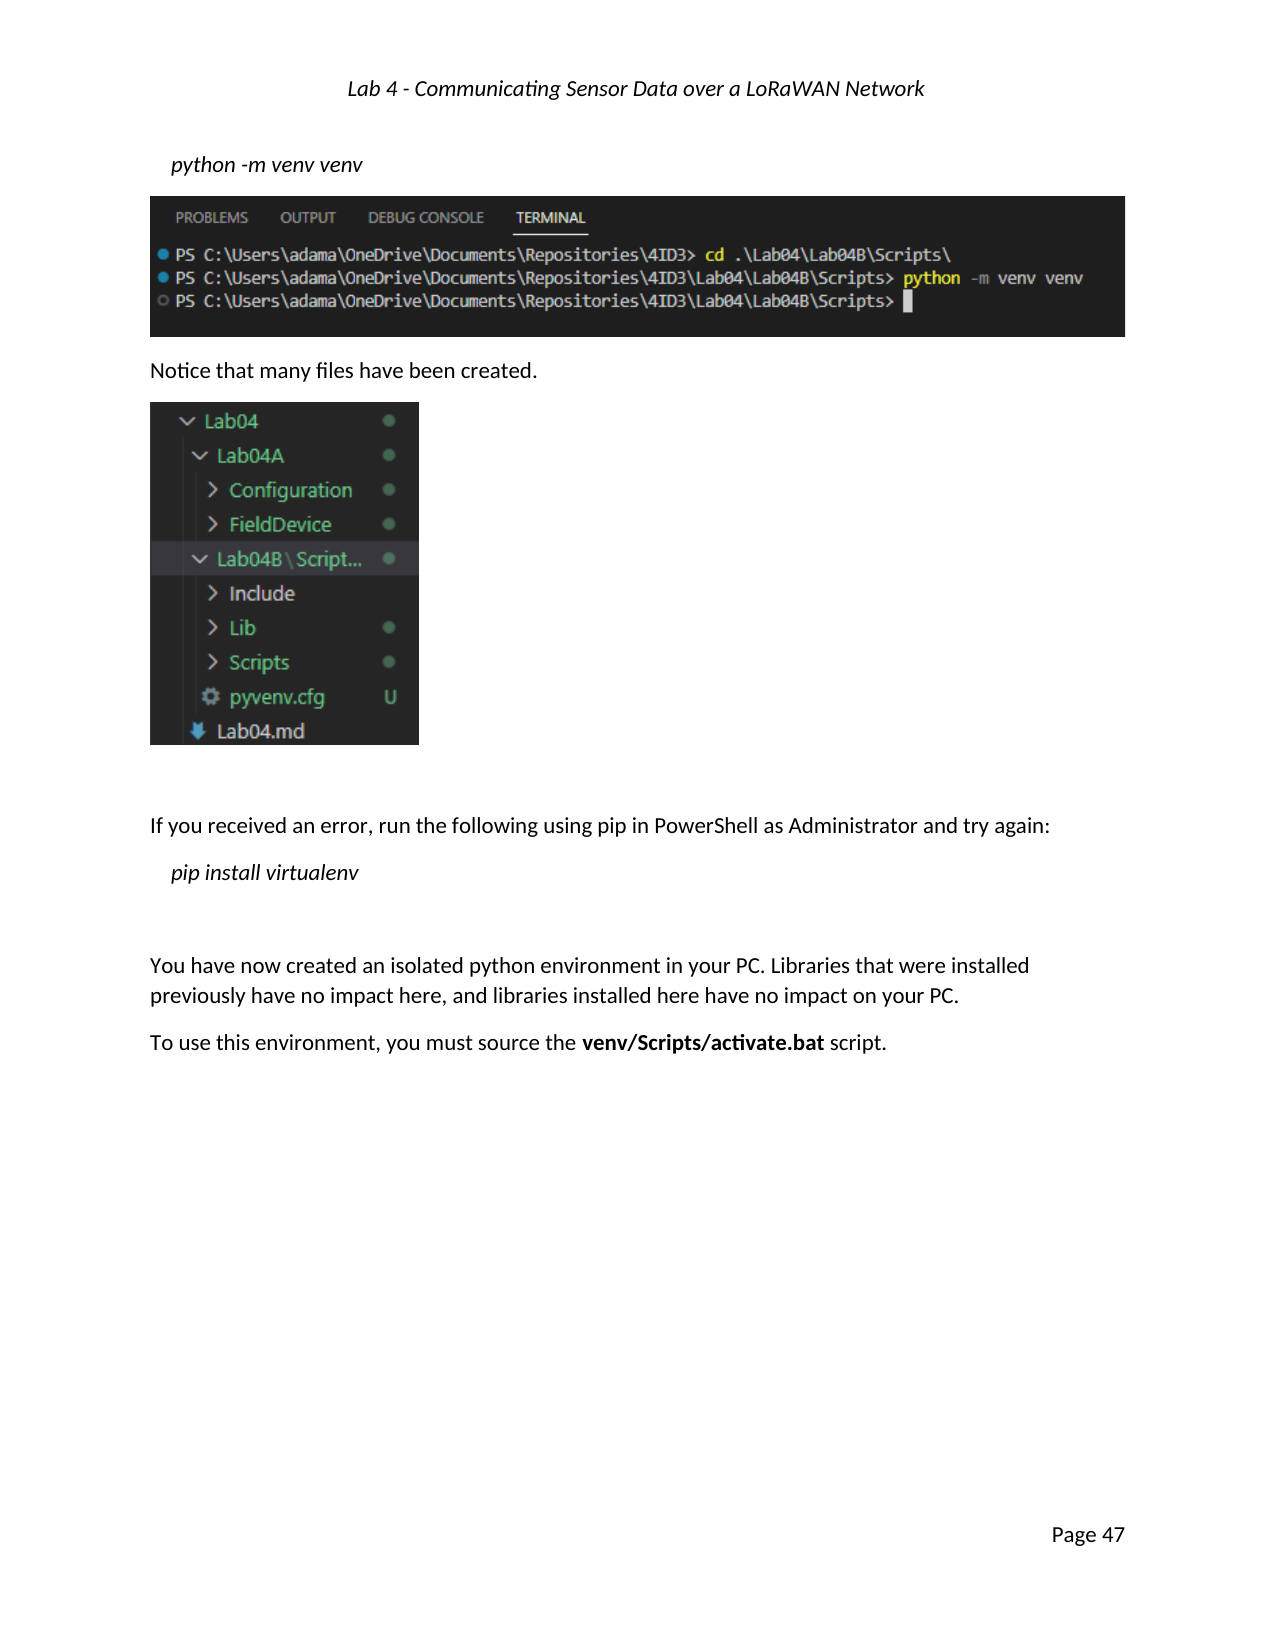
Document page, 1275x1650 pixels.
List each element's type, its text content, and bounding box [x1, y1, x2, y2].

text Notice that many files have been created. [150, 356, 1125, 384]
text pip install virtualenv [150, 858, 1125, 886]
text You have now created an isolated python environment in your PC. Libraries that were installed previously have no impact here, and libraries installed here have no impact on your PC. [150, 951, 1125, 1009]
text python -m venv venv [150, 150, 1125, 178]
picture [150, 402, 419, 745]
text If you received an error, run the following using pip in PowerShell as Administrator and try again: [150, 811, 1125, 839]
text To use this environment, you must source the venv/Scripts/activate.bat script. [150, 1028, 1125, 1056]
picture [150, 196, 1125, 337]
